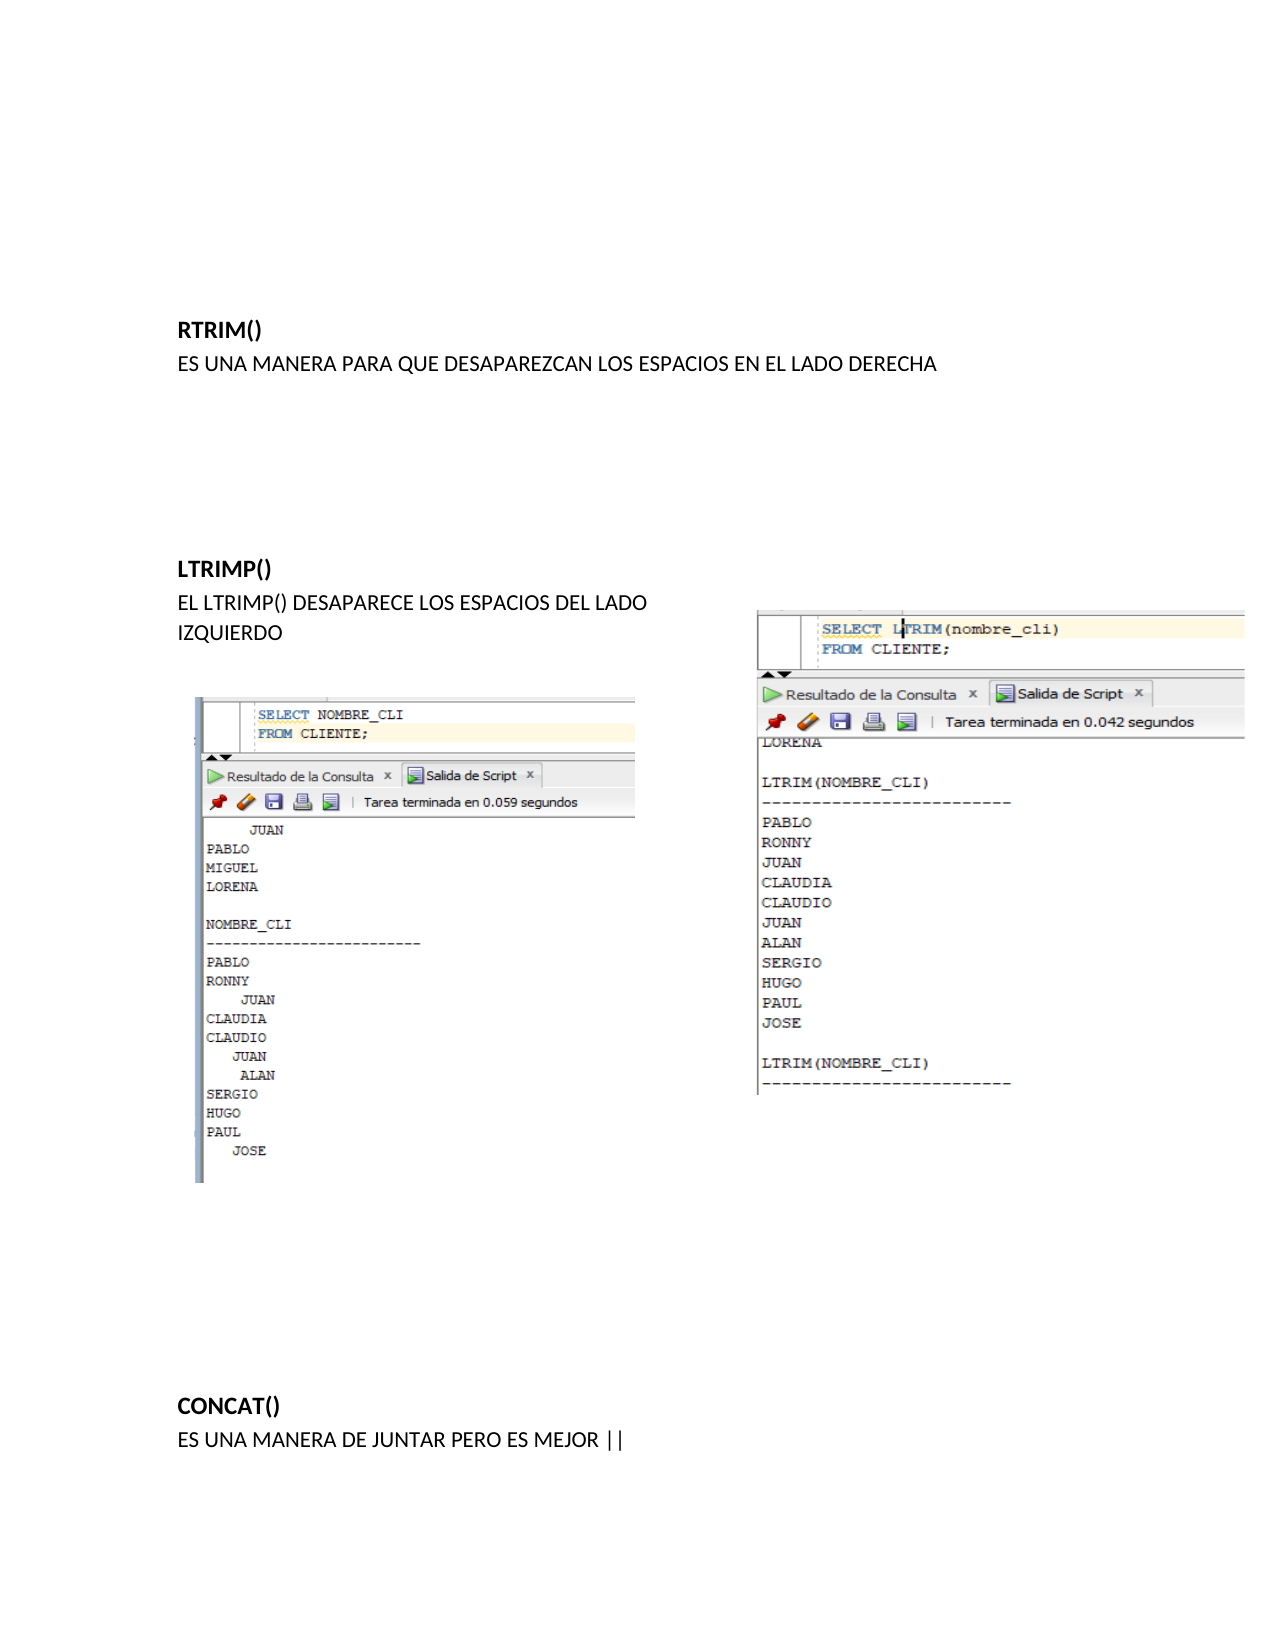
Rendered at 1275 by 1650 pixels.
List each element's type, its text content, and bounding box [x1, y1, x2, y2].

text EL LTRIMP() DESAPARECE LOS ESPACIOS DEL LADO IZQUIERDO [177, 588, 1098, 646]
picture [756, 610, 1245, 1095]
subtitle RTRIM() [177, 314, 1098, 345]
text ES UNA MANERA PARA QUE DESAPAREZCAN LOS ESPACIOS EN EL LADO DERECHA [177, 349, 1098, 377]
picture [194, 697, 635, 1183]
subtitle CONCAT() [177, 1390, 1098, 1421]
text ES UNA MANERA DE JUNTAR PERO ES MEJOR || [177, 1425, 1098, 1453]
subtitle LTRIMP() [177, 553, 1098, 584]
